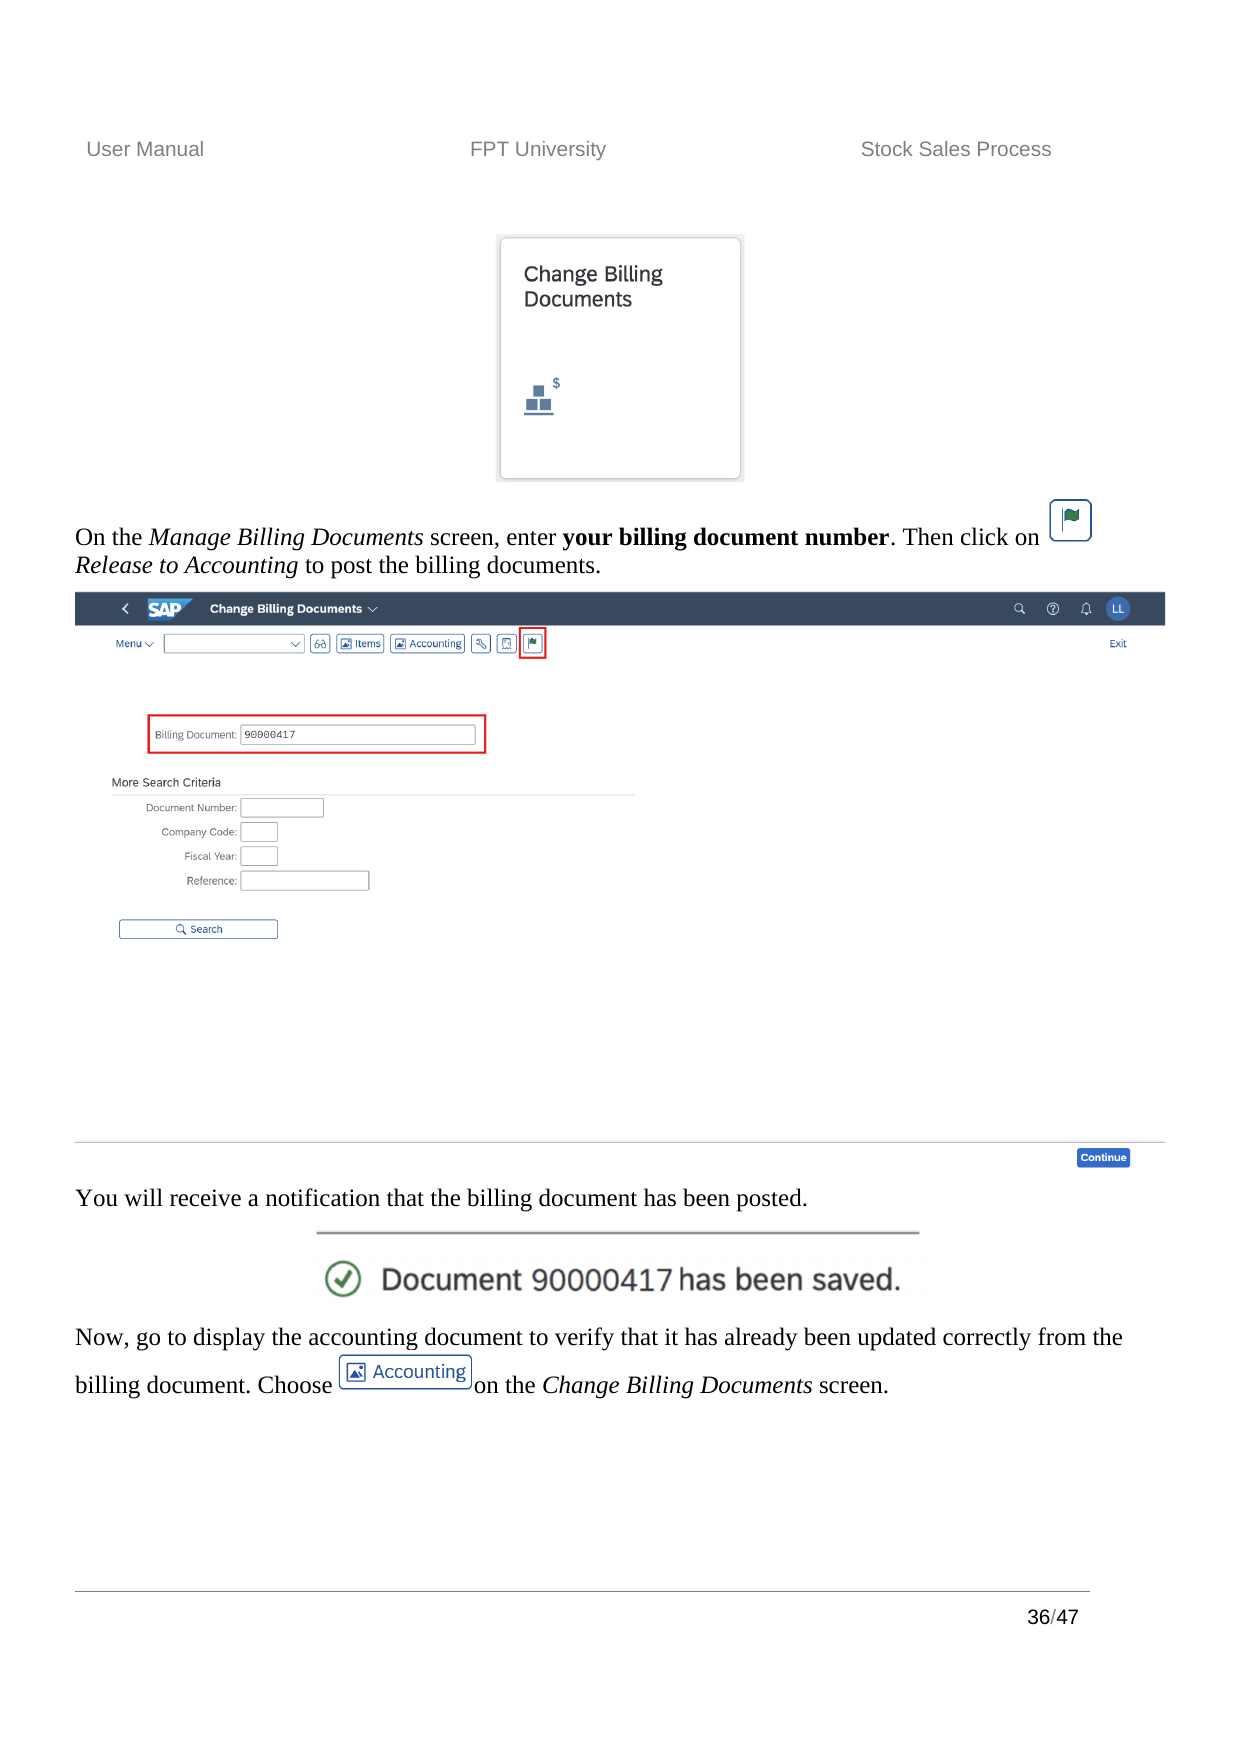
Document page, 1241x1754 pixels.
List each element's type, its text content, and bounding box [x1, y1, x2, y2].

text Now, go to display the accounting document to verify that it has already been updated correctly from the billing document. Choose on the Change Billing Documents screen. [75, 1322, 1165, 1399]
picture [307, 1224, 933, 1310]
text On the Manage Billing Documents screen, enter your billing document number. Then click on Release to Accounting to post the billing documents. [75, 494, 1165, 579]
picture [338, 1350, 474, 1394]
picture [1046, 494, 1097, 546]
picture [495, 234, 745, 482]
picture [75, 591, 1166, 1171]
text You will receive a notification that the billing document has been posted. [75, 1183, 1165, 1212]
